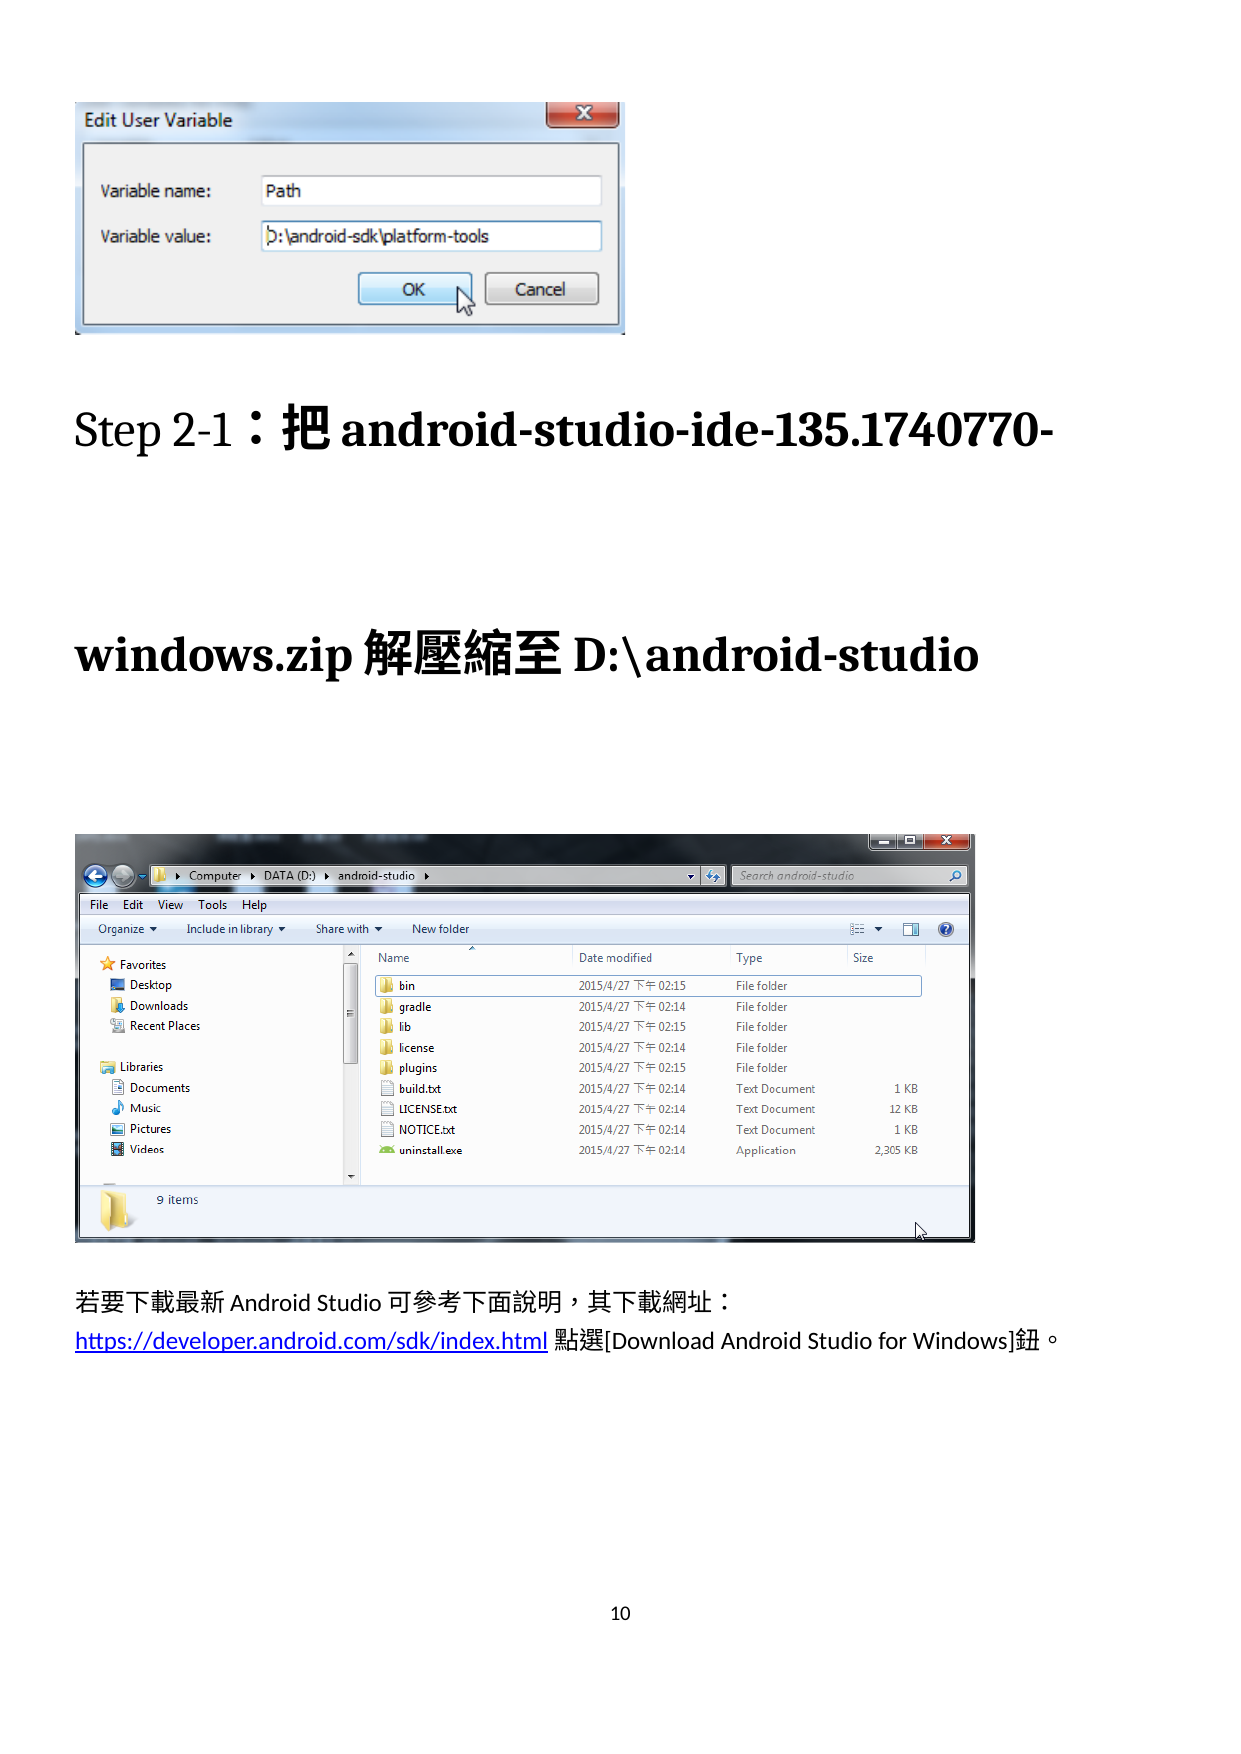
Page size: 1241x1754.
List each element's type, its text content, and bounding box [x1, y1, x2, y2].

text 若要下載最新Android Studio可參考下面說明，其下載網址：https://developer.android.com/sdk/index.html 點選[Download Android Studio for Windows]鈕。 [75, 1282, 1165, 1357]
picture [75, 102, 625, 335]
picture [75, 834, 976, 1243]
subtitle Step 2-1：把android-studio-ide-135.1740770-windows.zip解壓縮至D:\android-studio [75, 387, 1165, 687]
